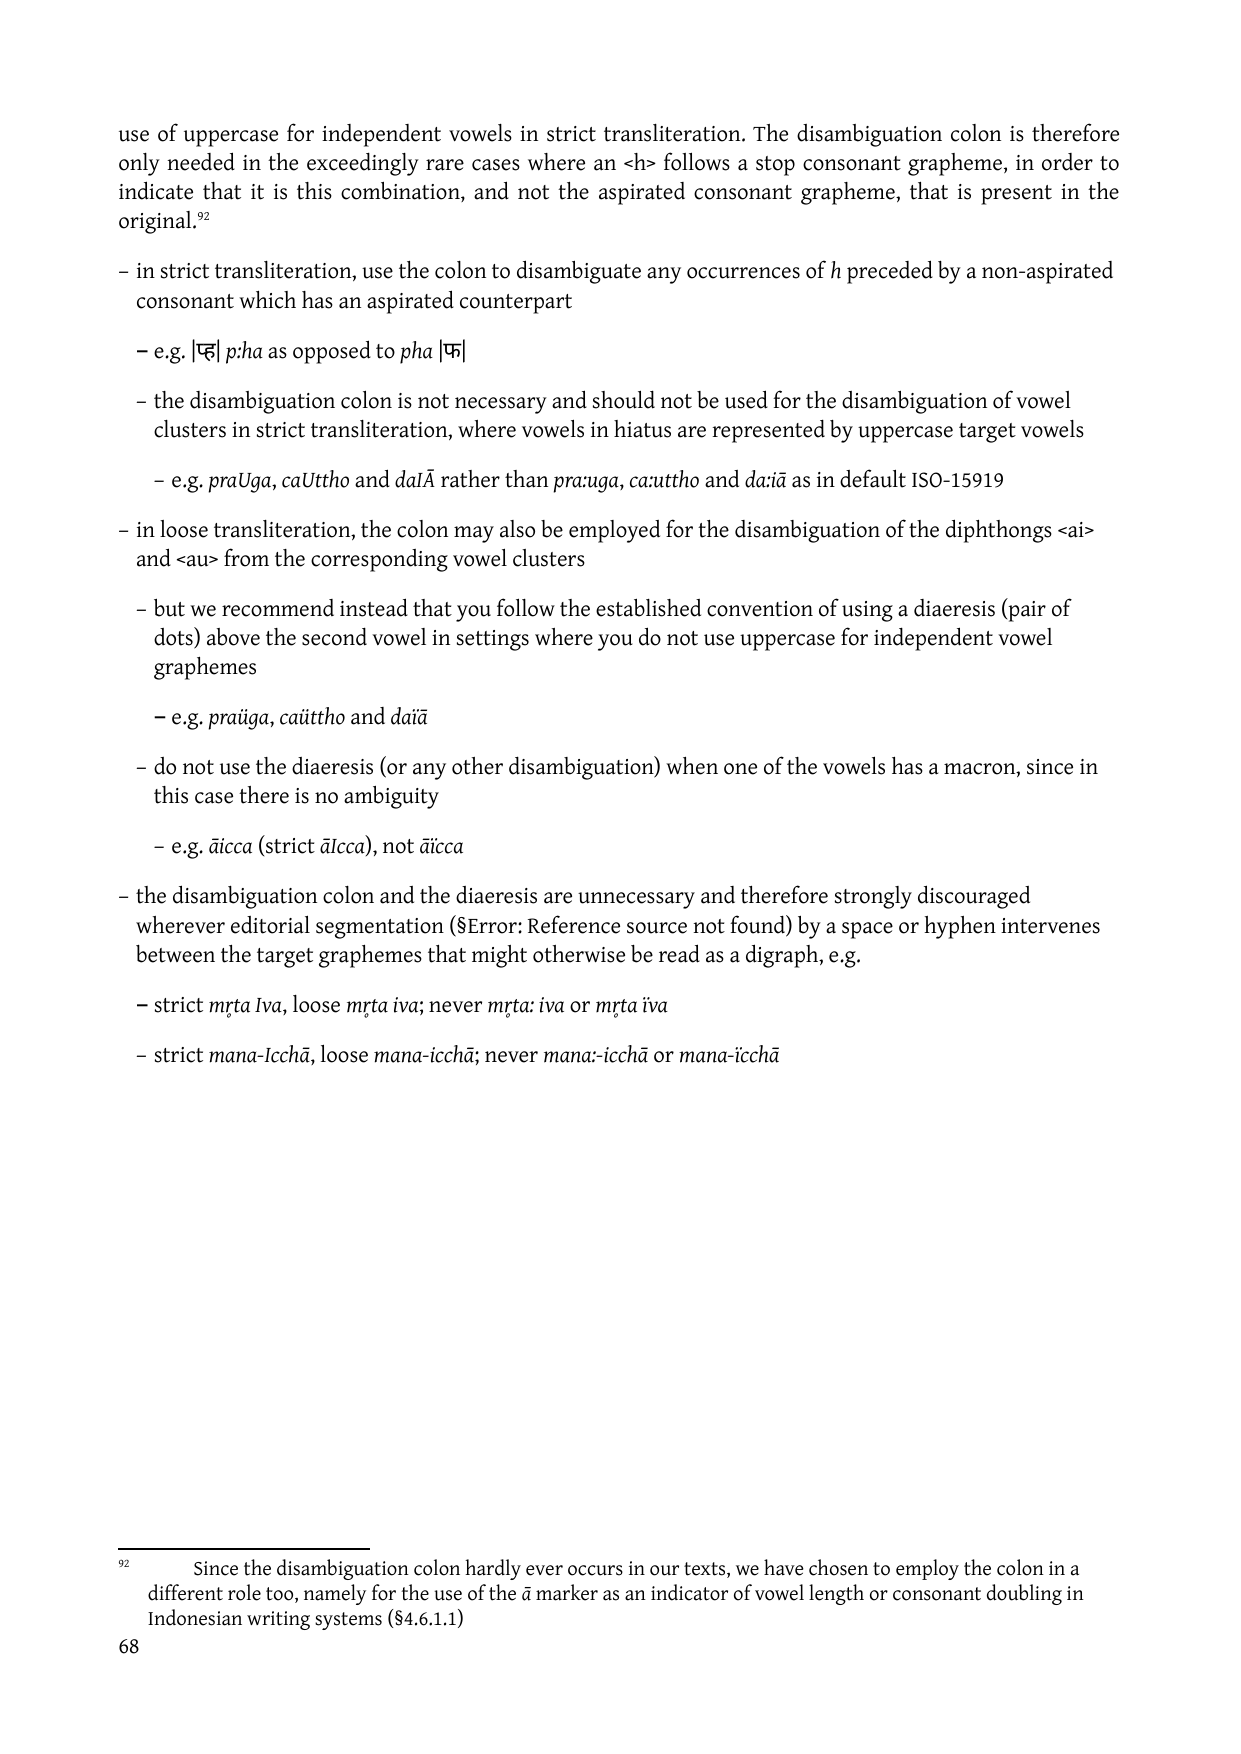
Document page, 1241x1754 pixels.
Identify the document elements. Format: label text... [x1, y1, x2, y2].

list in strict transliteration, use the colon to disambiguate any occurrences of h preceded by a non-aspirated consonant which has an aspirated counterpart [118, 256, 1122, 314]
list strict mana-Icchā, loose mana-icchā; never mana:-icchā or mana-ïcchā [136, 1039, 1122, 1068]
list in loose transliteration, the colon may also be employed for the disambiguation of the diphthongs <ai> and <au> from the corresponding vowel clusters [118, 514, 1122, 572]
list e.g. āicca (strict āIcca), not āïcca [153, 831, 1122, 860]
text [118, 118, 1122, 235]
list e.g. praüga, caüttho and daïā [153, 701, 1122, 731]
list e.g. |प्ह| p:ha as opposed to pha |फ| [136, 335, 1122, 364]
list e.g. praUga, caUttho and daIĀ rather than pra:uga, ca:uttho and da:iā as in default ISO-15919 [153, 464, 1122, 493]
list strict mr̥ta Iva, loose mr̥ta iva; never mr̥ta: iva or mr̥ta ïva [136, 989, 1122, 1018]
list do not use the diaeresis (or any other disambiguation) when one of the vowels has a macron, since in this case there is no ambiguity [136, 751, 1122, 810]
list but we recommend instead that you follow the established convention of using a diaeresis (pair of dots) above the second vowel in settings where you do not use uppercase for independent vowel graphemes [136, 593, 1122, 681]
list the disambiguation colon is not necessary and should not be used for the disambiguation of vowel clusters in strict transliteration, where vowels in hiatus are represented by uppercase target vowels [136, 385, 1122, 443]
